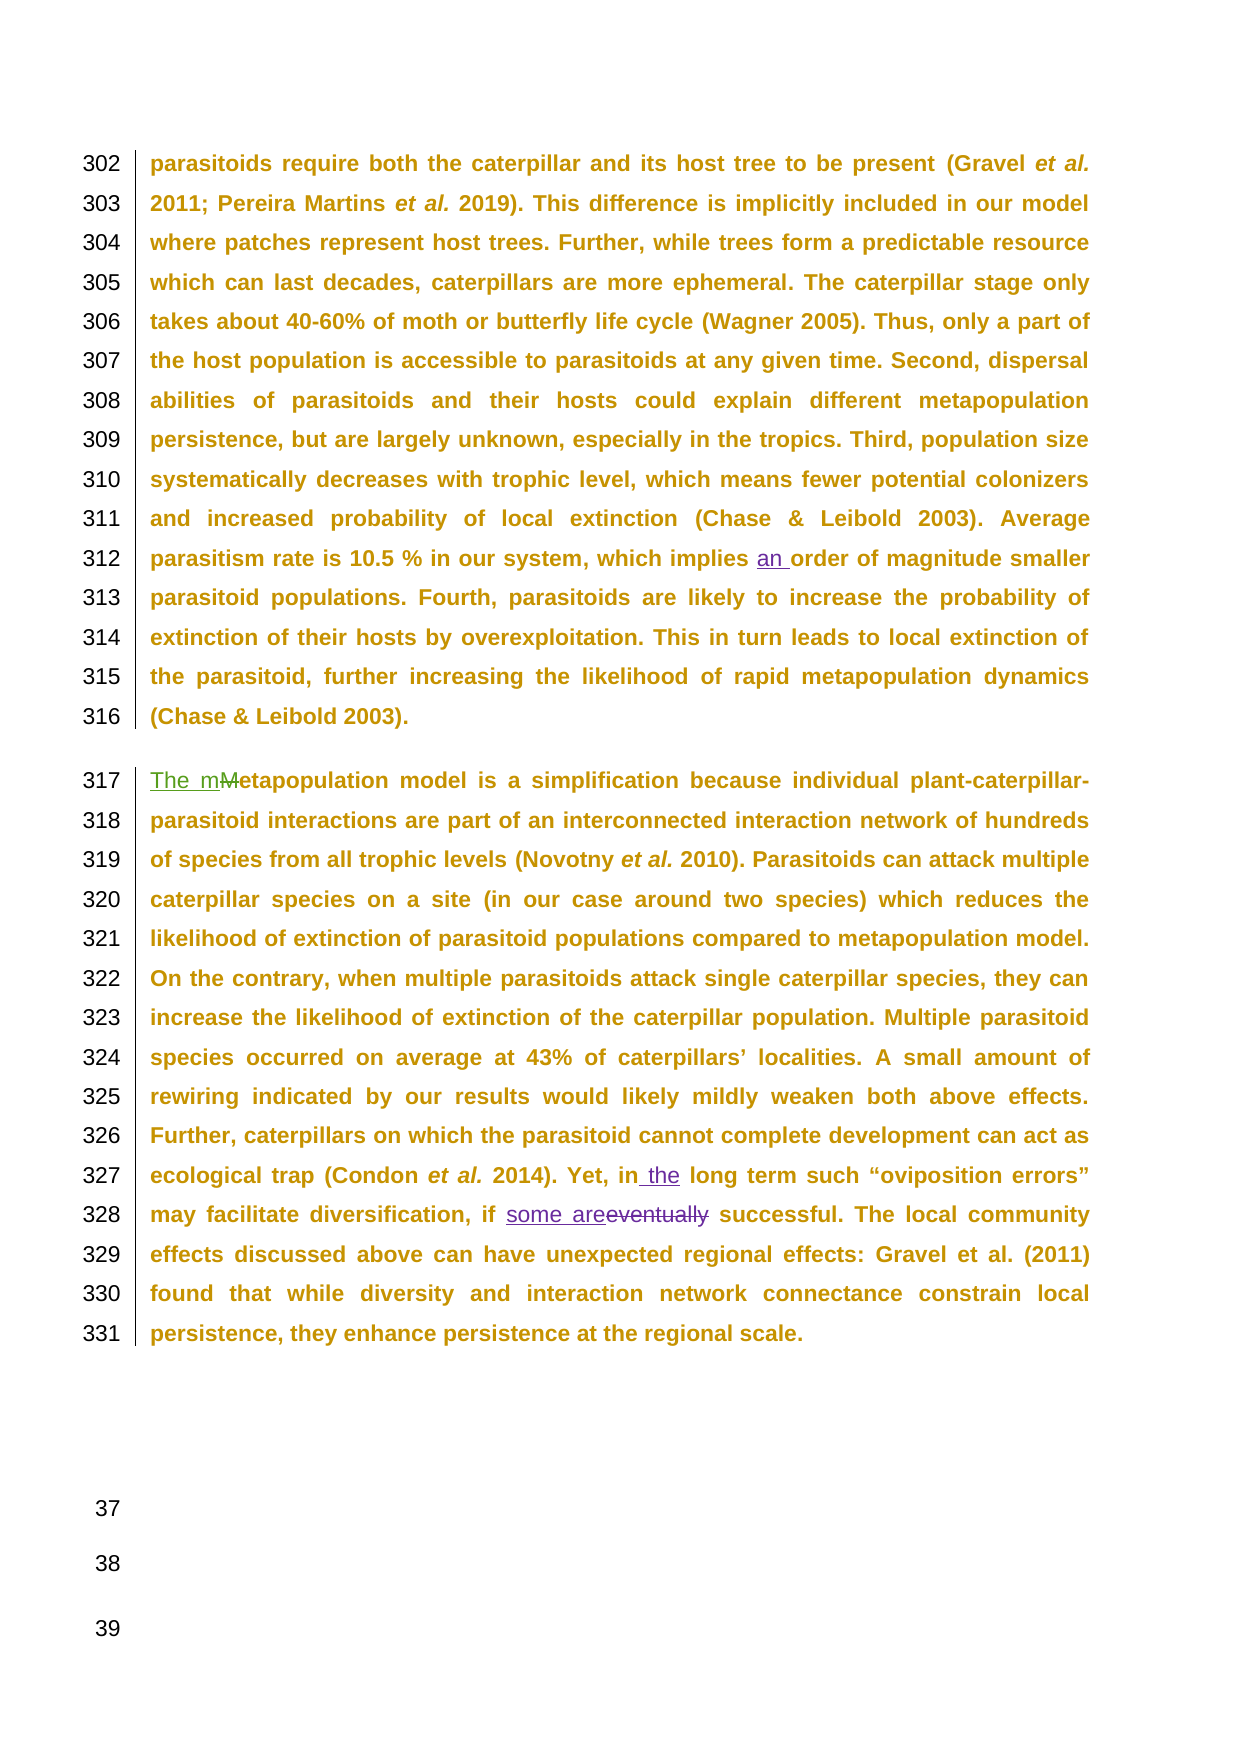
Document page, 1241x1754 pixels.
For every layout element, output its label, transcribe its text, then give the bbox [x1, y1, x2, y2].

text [150, 150, 1090, 729]
text etapopulation model is a simplification because individual plant-caterpillar-parasitoid interactions are part of an interconnected interaction network of hundreds of species from all trophic levels . Parasitoids can attack multiple caterpillar species on a site (in our case around two species) which reduces the likelihood of extinction of parasitoid populations compared to metapopulation model. On the contrary, when multiple parasitoids attack single caterpillar species, they can increase the likelihood of extinction of the caterpillar population. Multiple parasitoid species occurred on average at 43% of caterpillars’ localities. A small amount of rewiring indicated by our results would likely mildly weaken both above effects. Further, caterpillars on which the parasitoid cannot complete development can act as ecological trap . Yet, in long term such “oviposition errors” may facilitate diversification, if successful. The local community effects discussed above can have unexpected regional effects: found that while diversity and interaction network connectance constrain local persistence, they enhance persistence at the regional scale. [150, 767, 1090, 1346]
